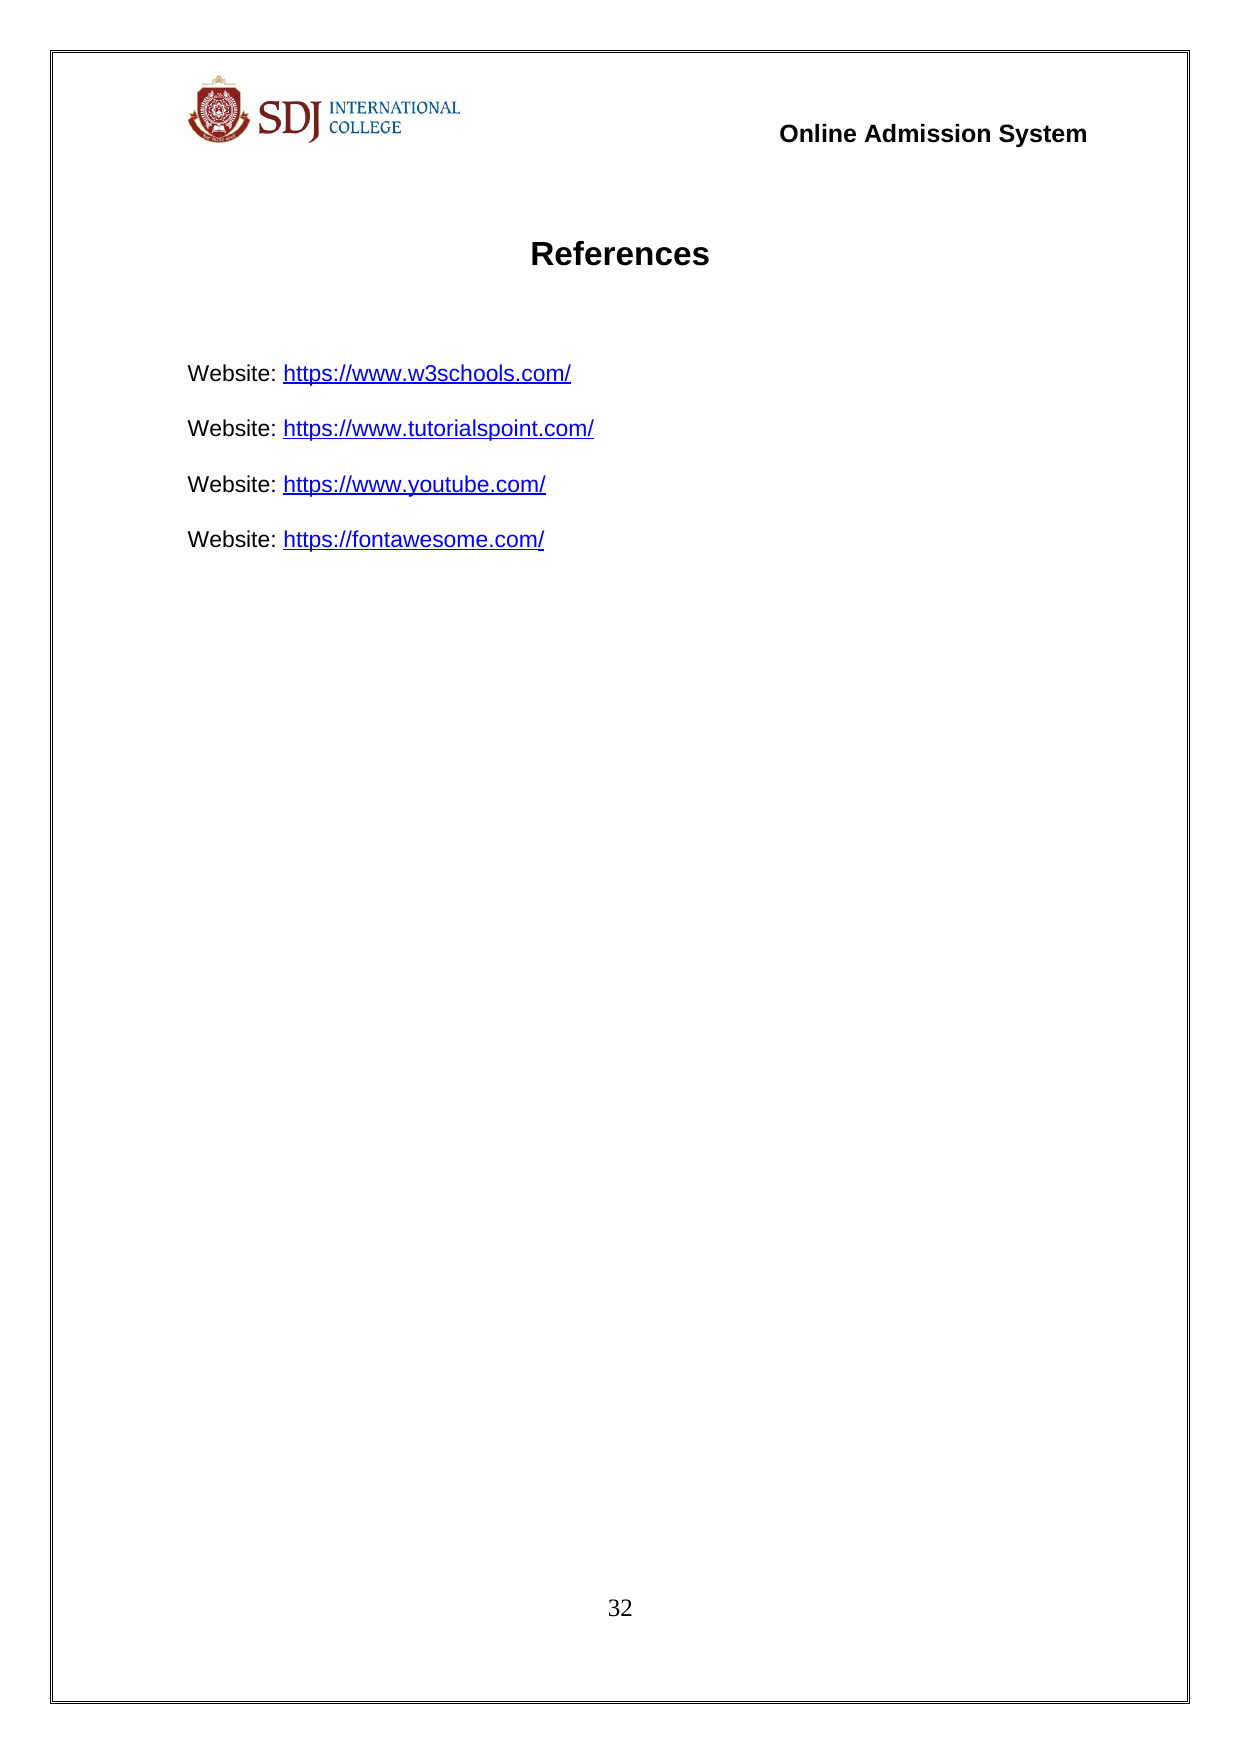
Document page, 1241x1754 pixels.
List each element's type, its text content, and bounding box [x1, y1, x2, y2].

picture [187, 75, 461, 143]
text References [187, 234, 1053, 273]
text Website: https://www.youtube.com/ [187, 471, 1053, 497]
text Website: https://www.w3schools.com/ [187, 359, 1053, 386]
text Website: https://www.tutorialspoint.com/ [187, 415, 1053, 441]
text Website: https://fontawesome.com/ [187, 526, 1053, 552]
